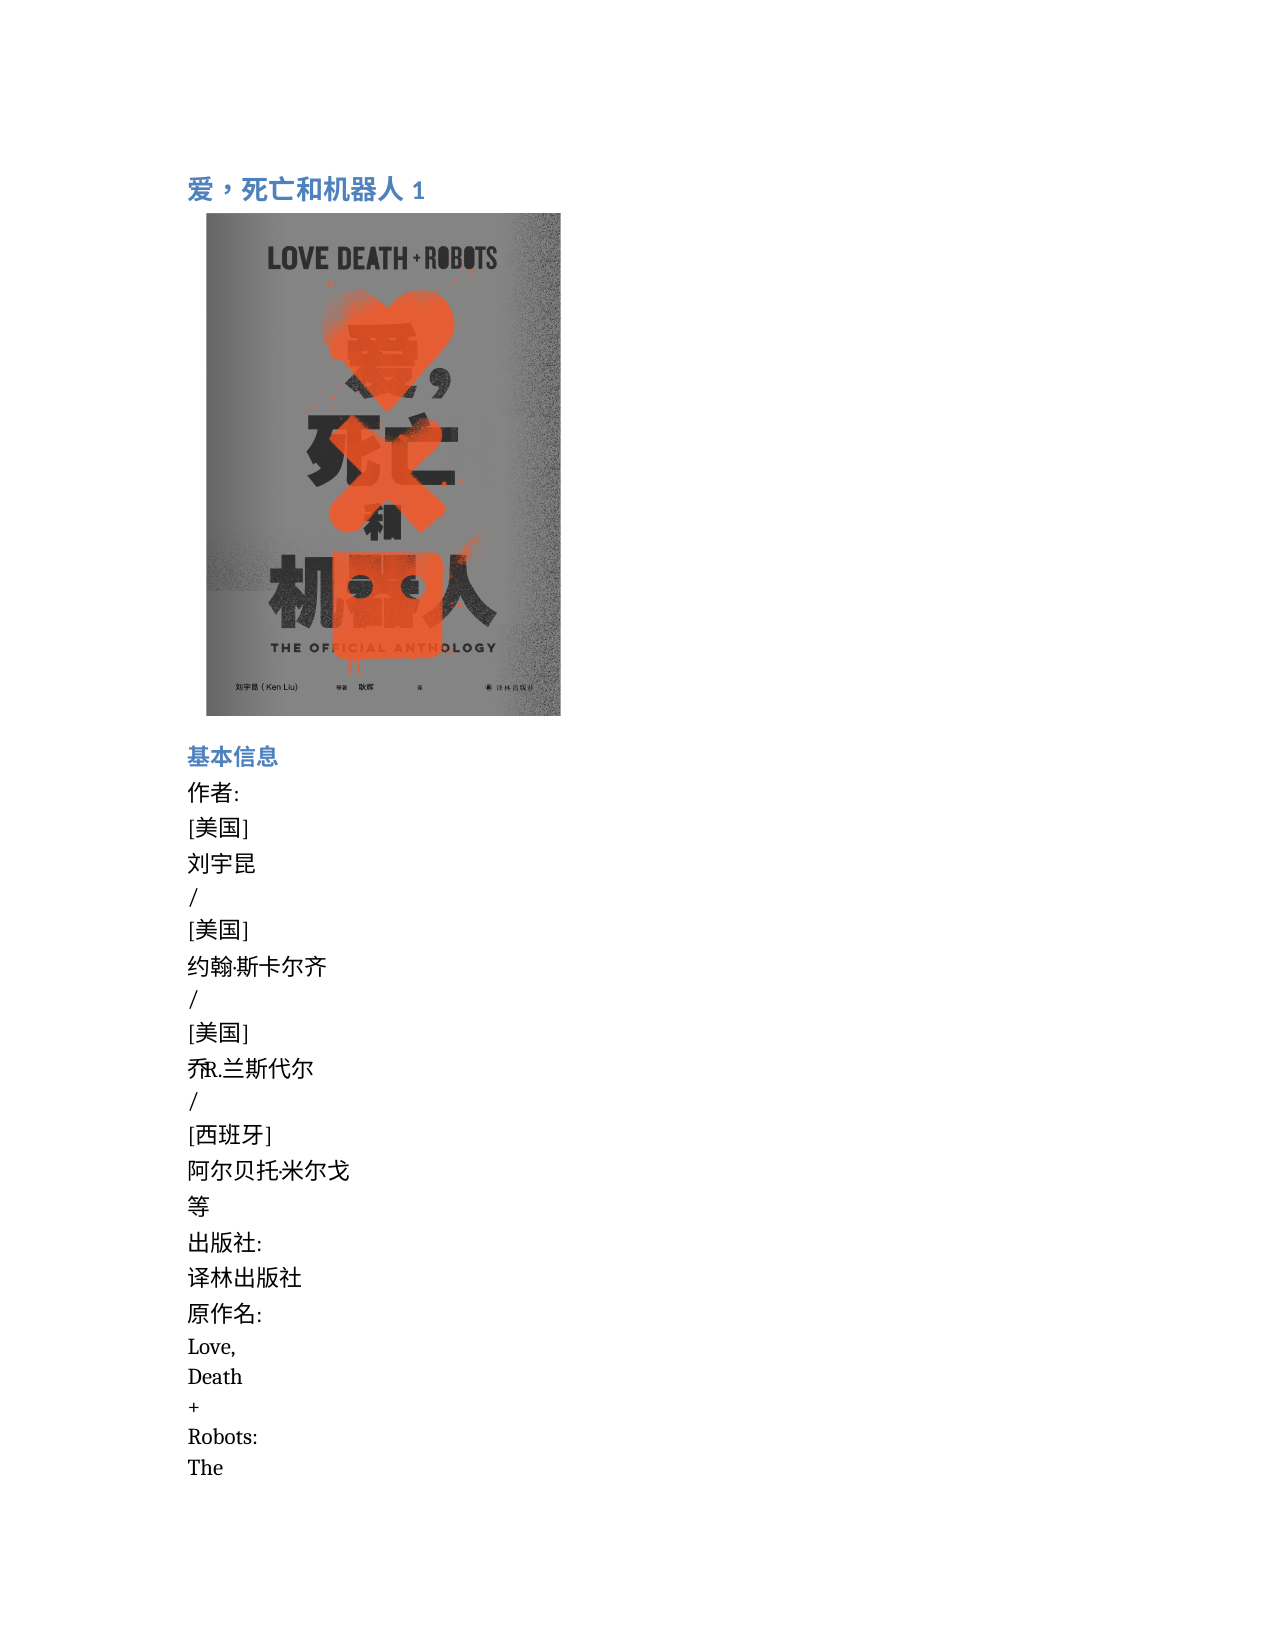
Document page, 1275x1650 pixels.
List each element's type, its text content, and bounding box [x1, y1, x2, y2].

subtitle 基本信息 [187, 741, 1087, 772]
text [187, 776, 1087, 1481]
picture [206, 213, 561, 716]
subtitle 爱，死亡和机器人 1 [187, 171, 1087, 208]
